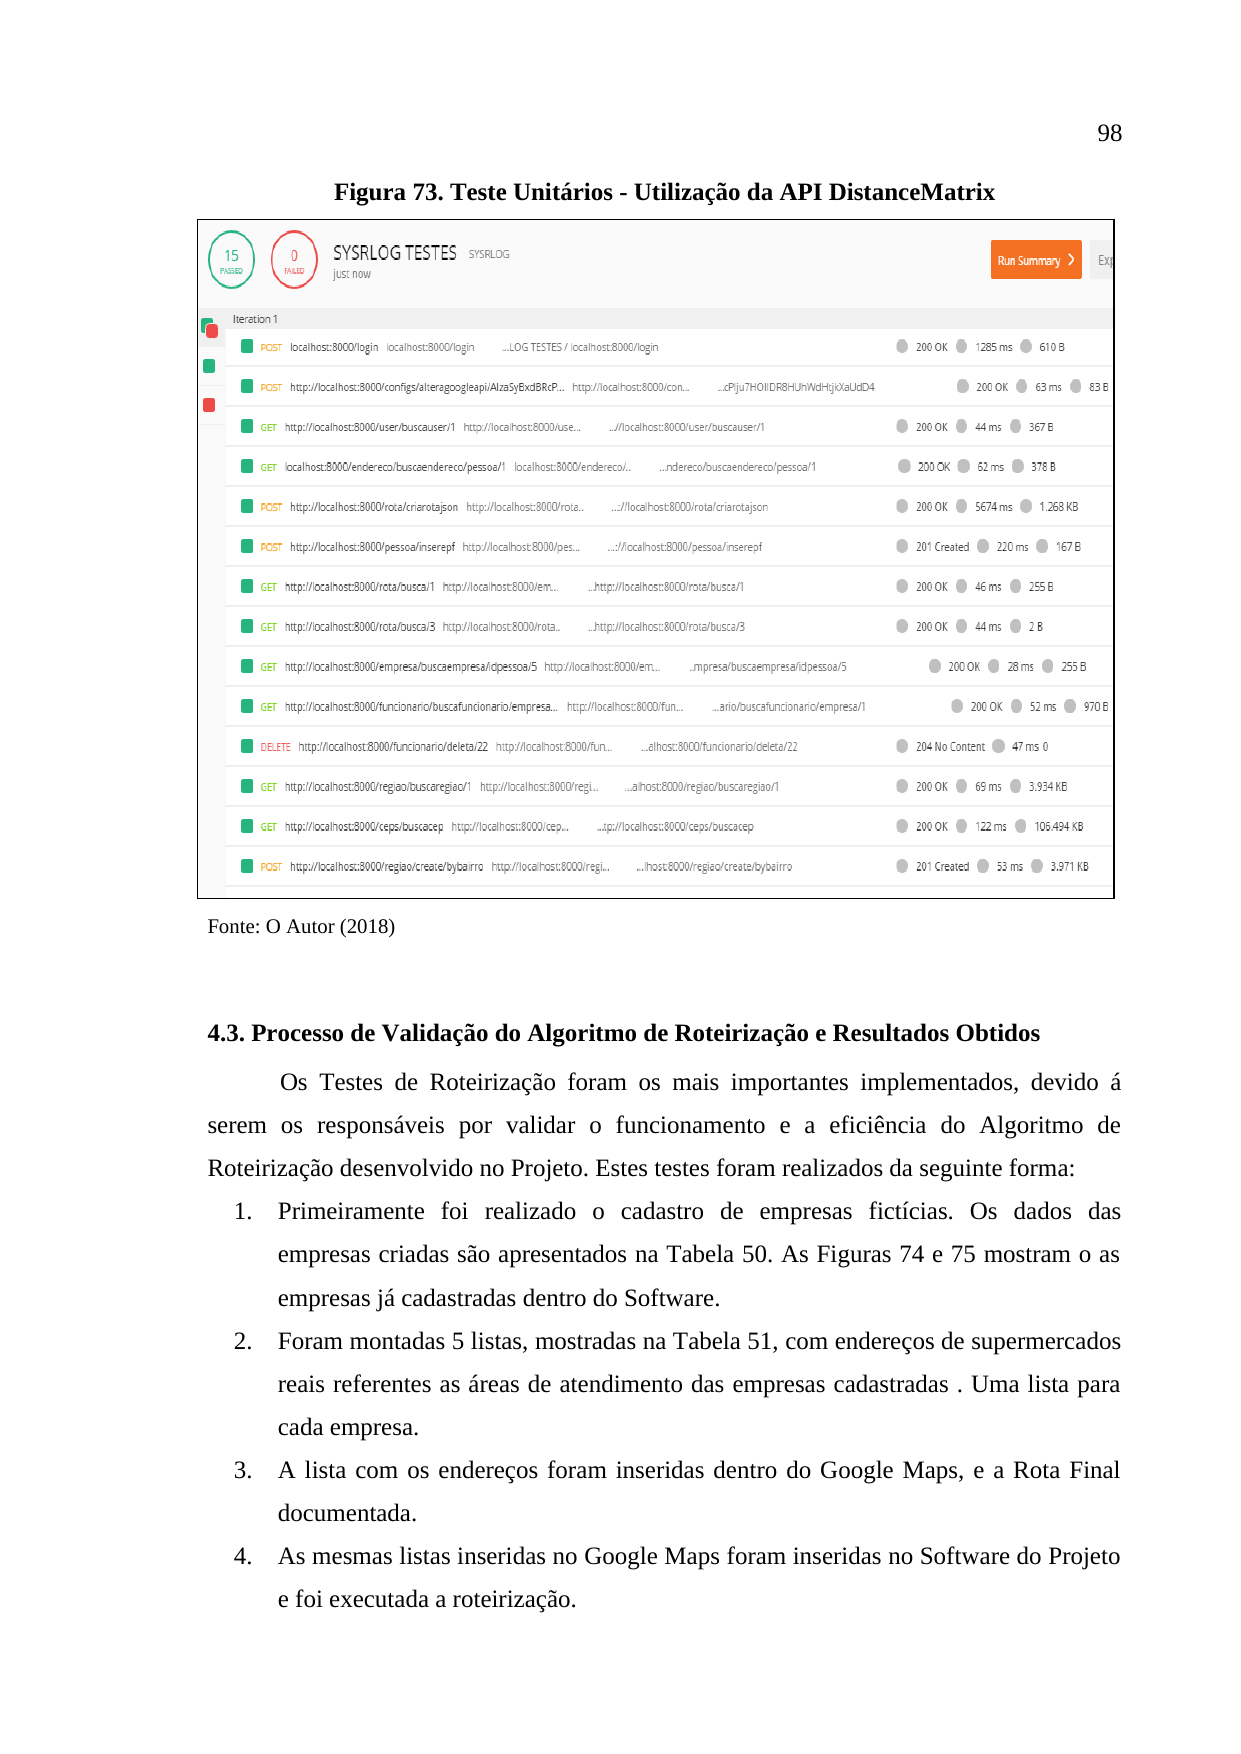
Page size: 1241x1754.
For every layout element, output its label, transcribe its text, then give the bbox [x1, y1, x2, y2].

text Fonte: O Autor (2018) [207, 913, 1122, 938]
picture [198, 220, 1113, 898]
text Os Testes de Roteirização foram os mais importantes implementados, devido á serem os responsáveis por validar o funcionamento e a eficiência do Algoritmo de Roteirização desenvolvido no Projeto. Estes testes foram realizados da seguinte forma: [207, 1067, 1122, 1182]
list Primeiramente foi realizado o cadastro de empresas fictícias. Os dados das empresas criadas são apresentados na Tabela 50. As Figuras 74 e 75 mostram o as empresas já cadastradas dentro do Software. [233, 1196, 1122, 1311]
text Figura 73. Teste Unitários - Utilização da API DistanceMatrix [207, 177, 1122, 206]
list A lista com os endereços foram inseridas dentro do Google Maps, e a Rota Final documentada. [233, 1455, 1122, 1527]
list Foram montadas 5 listas, mostradas na Tabela 51, com endereços de supermercados reais referentes as áreas de atendimento das empresas cadastradas . Uma lista para cada empresa. [233, 1326, 1122, 1441]
subtitle Processo de Validação do Algoritmo de Roteirização e Resultados Obtidos [207, 1018, 1122, 1046]
list As mesmas listas inseridas no Google Maps foram inseridas no Software do Projeto e foi executada a roteirização. [233, 1541, 1122, 1613]
